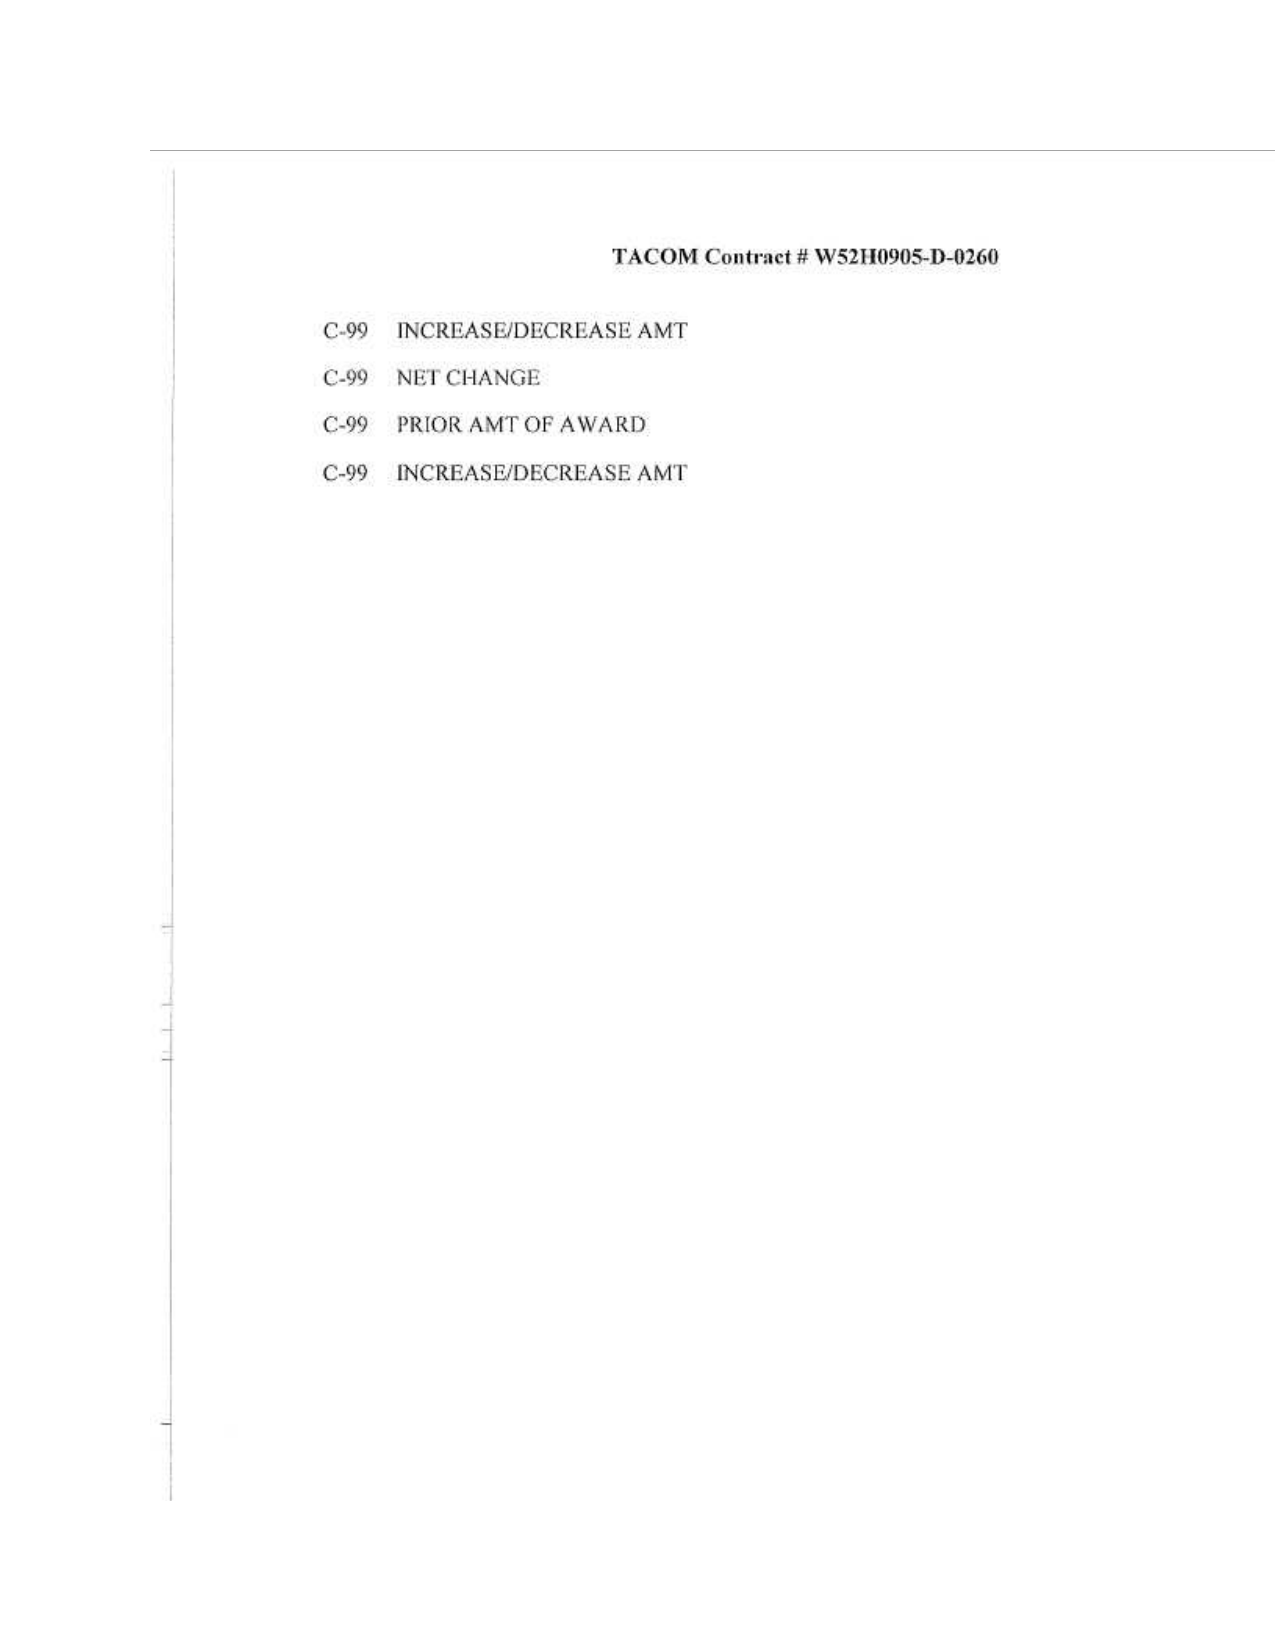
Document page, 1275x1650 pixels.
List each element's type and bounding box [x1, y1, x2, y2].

picture [150, 150, 1275, 1501]
